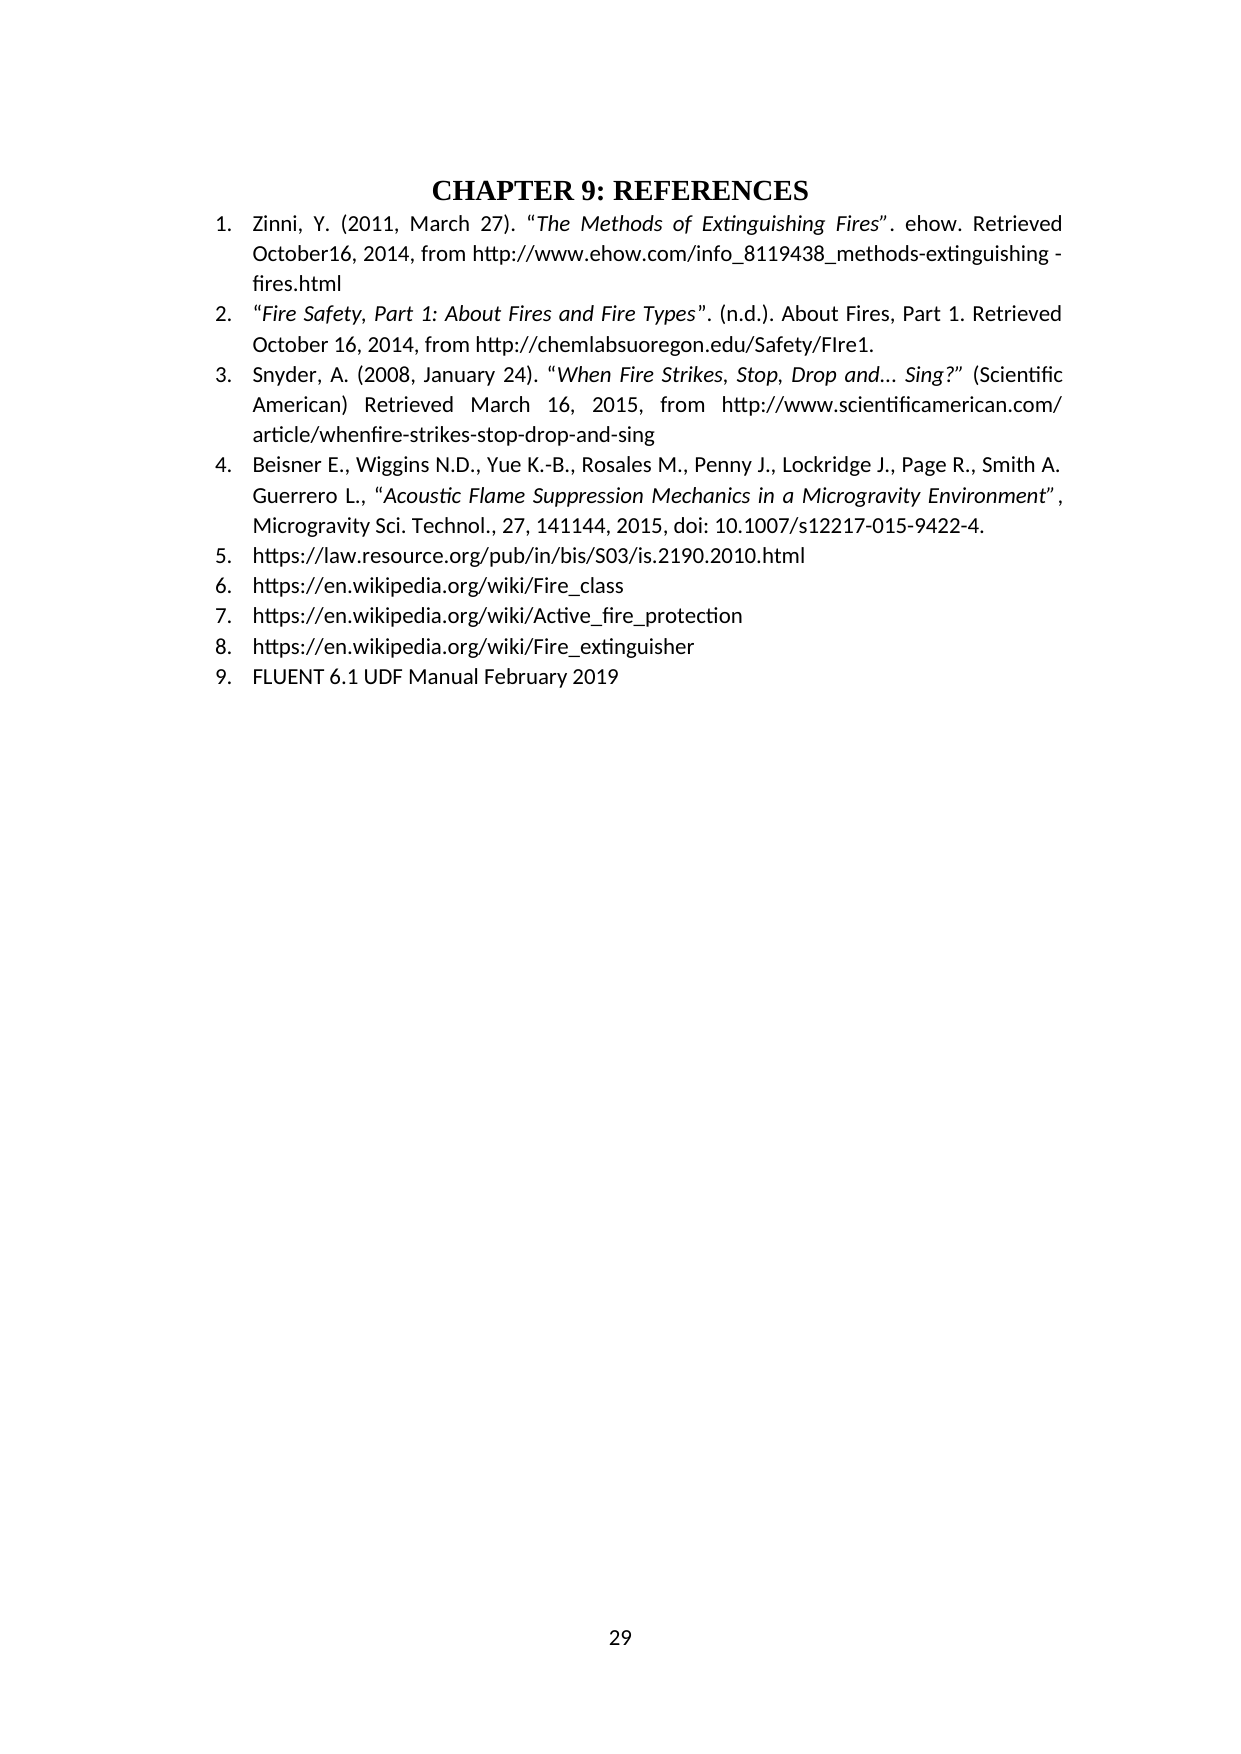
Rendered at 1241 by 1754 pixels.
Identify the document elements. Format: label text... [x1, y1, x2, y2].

list https://law.resource.org/pub/in/bis/S03/is.2190.2010.html [215, 541, 1063, 569]
list Zinni, Y. (2011, March 27). “The Methods of Extinguishing Fires”. ehow. Retrieved October16, 2014, from http://www.ehow.com/info_8119438_methods-extinguishing -fires.html [215, 209, 1063, 297]
list Snyder, A. (2008, January 24). “When Fire Strikes, Stop, Drop and... Sing?” (Scientific American) Retrieved March 16, 2015, from http://www.scientificamerican.com/ article/whenfire-strikes-stop-drop-and-sing [215, 360, 1063, 448]
list FLUENT 6.1 UDF Manual February 2019 [215, 662, 1063, 690]
list https://en.wikipedia.org/wiki/Fire_extinguisher [215, 632, 1063, 660]
subtitle REFERENCES [177, 173, 1063, 206]
list https://en.wikipedia.org/wiki/Fire_class [215, 571, 1063, 599]
list https://en.wikipedia.org/wiki/Active_fire_protection [215, 602, 1063, 629]
list “Fire Safety, Part 1: About Fires and Fire Types”. (n.d.). About Fires, Part 1. Retrieved October 16, 2014, from http://chemlabsuoregon.edu/Safety/FIre1. [215, 299, 1063, 358]
list Beisner E., Wiggins N.D., Yue K.-B., Rosales M., Penny J., Lockridge J., Page R., Smith A. Guerrero L., “Acoustic Flame Suppression Mechanics in a Microgravity Environment”, Microgravity Sci. Technol., 27, 141144, 2015, doi: 10.1007/s12217-015-9422-4. [215, 451, 1063, 539]
